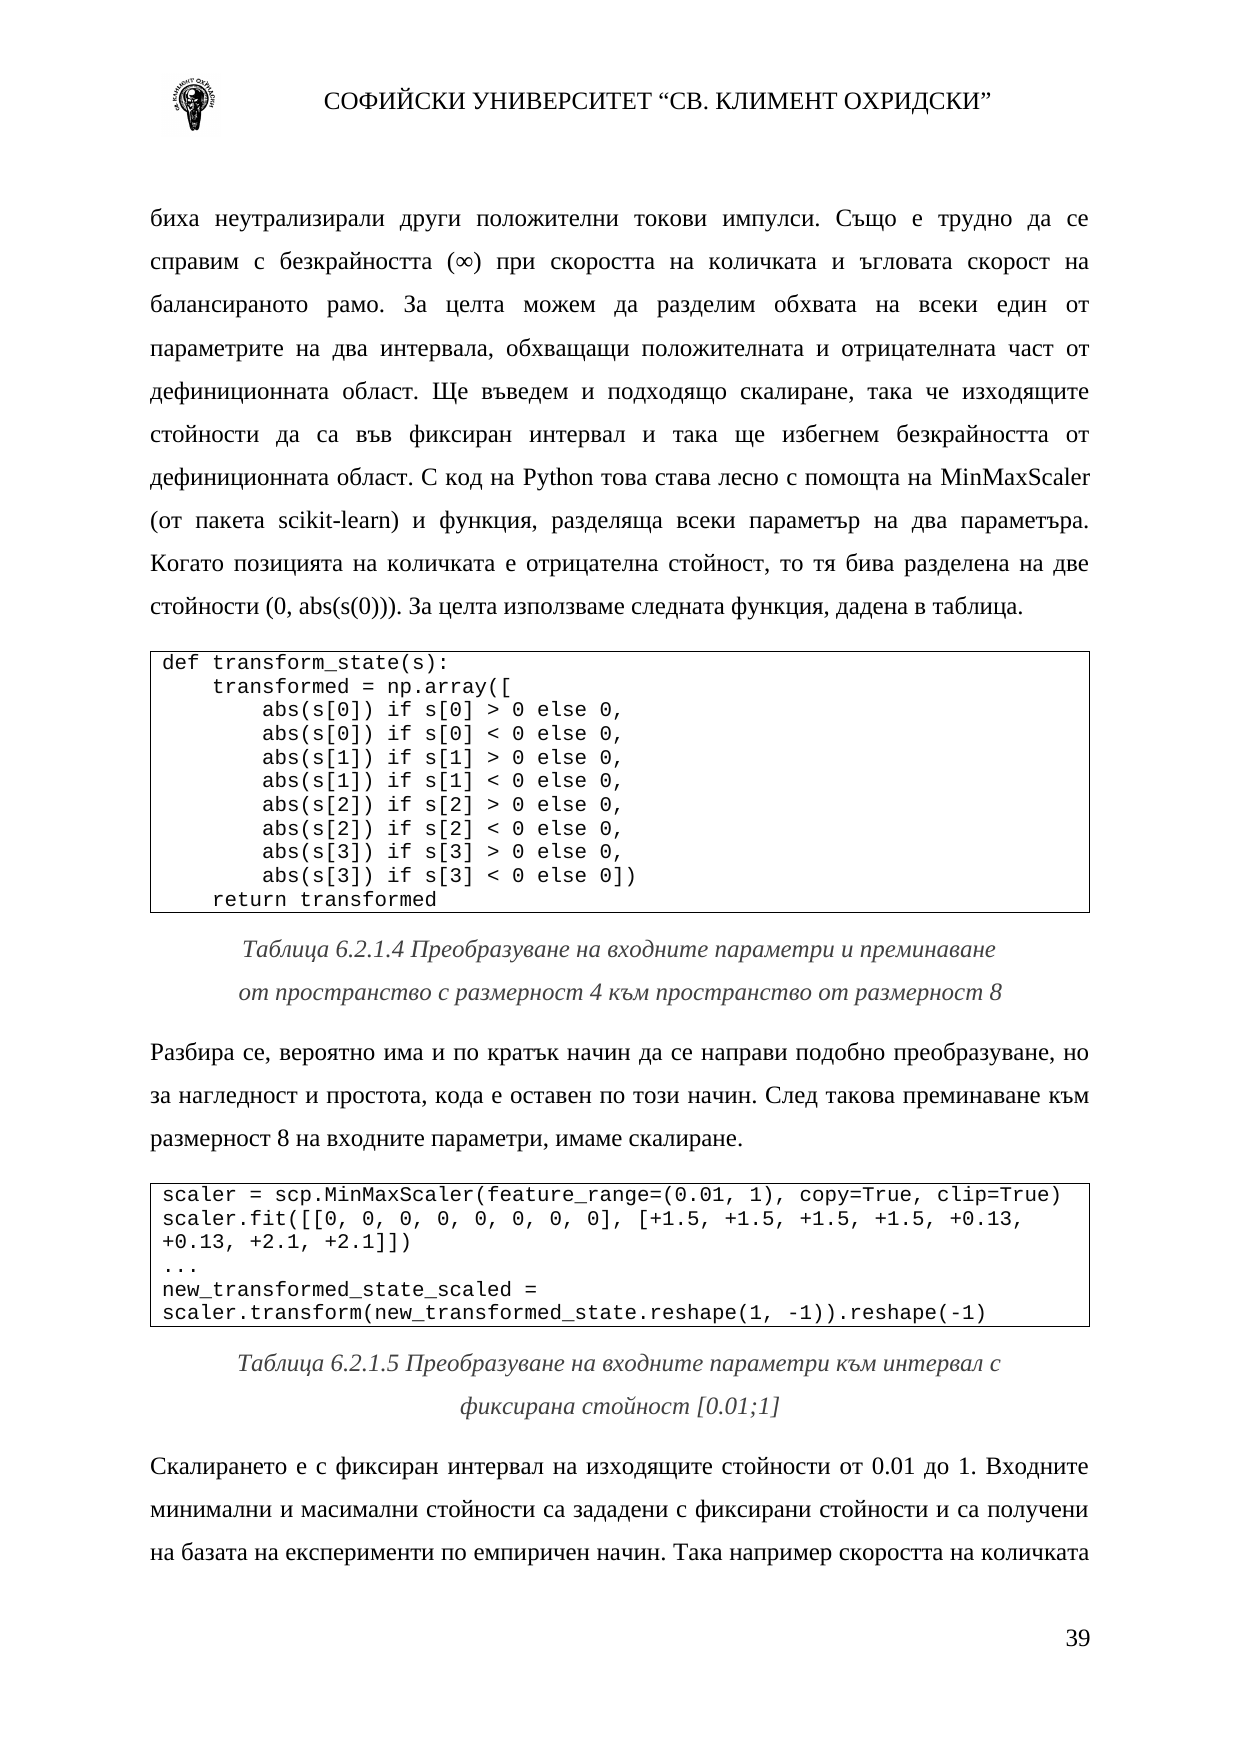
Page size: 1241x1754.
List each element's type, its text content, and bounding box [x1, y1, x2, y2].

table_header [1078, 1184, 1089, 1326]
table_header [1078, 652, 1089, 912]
text Разбира се, вероятно има и по кратък начин да се направи подобно преобразуване, но за нагледност и простота, кода е оставен по този начин. След такова преминаване към размерност 8 на входните параметри, имаме скалиране. [150, 1037, 1090, 1152]
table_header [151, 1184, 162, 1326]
picture [161, 73, 222, 137]
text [150, 1451, 1090, 1566]
text Таблица 6.2.1.5 Преобразуване на входните параметри към интервал с фиксирана стойност [0.01;1] [233, 1348, 1007, 1420]
text Таблица 6.2.1.4 Преобразуване на входните параметри и преминаване от пространство с размерност 4 към пространство от размерност 8 [233, 934, 1007, 1006]
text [150, 203, 1090, 620]
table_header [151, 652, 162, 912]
